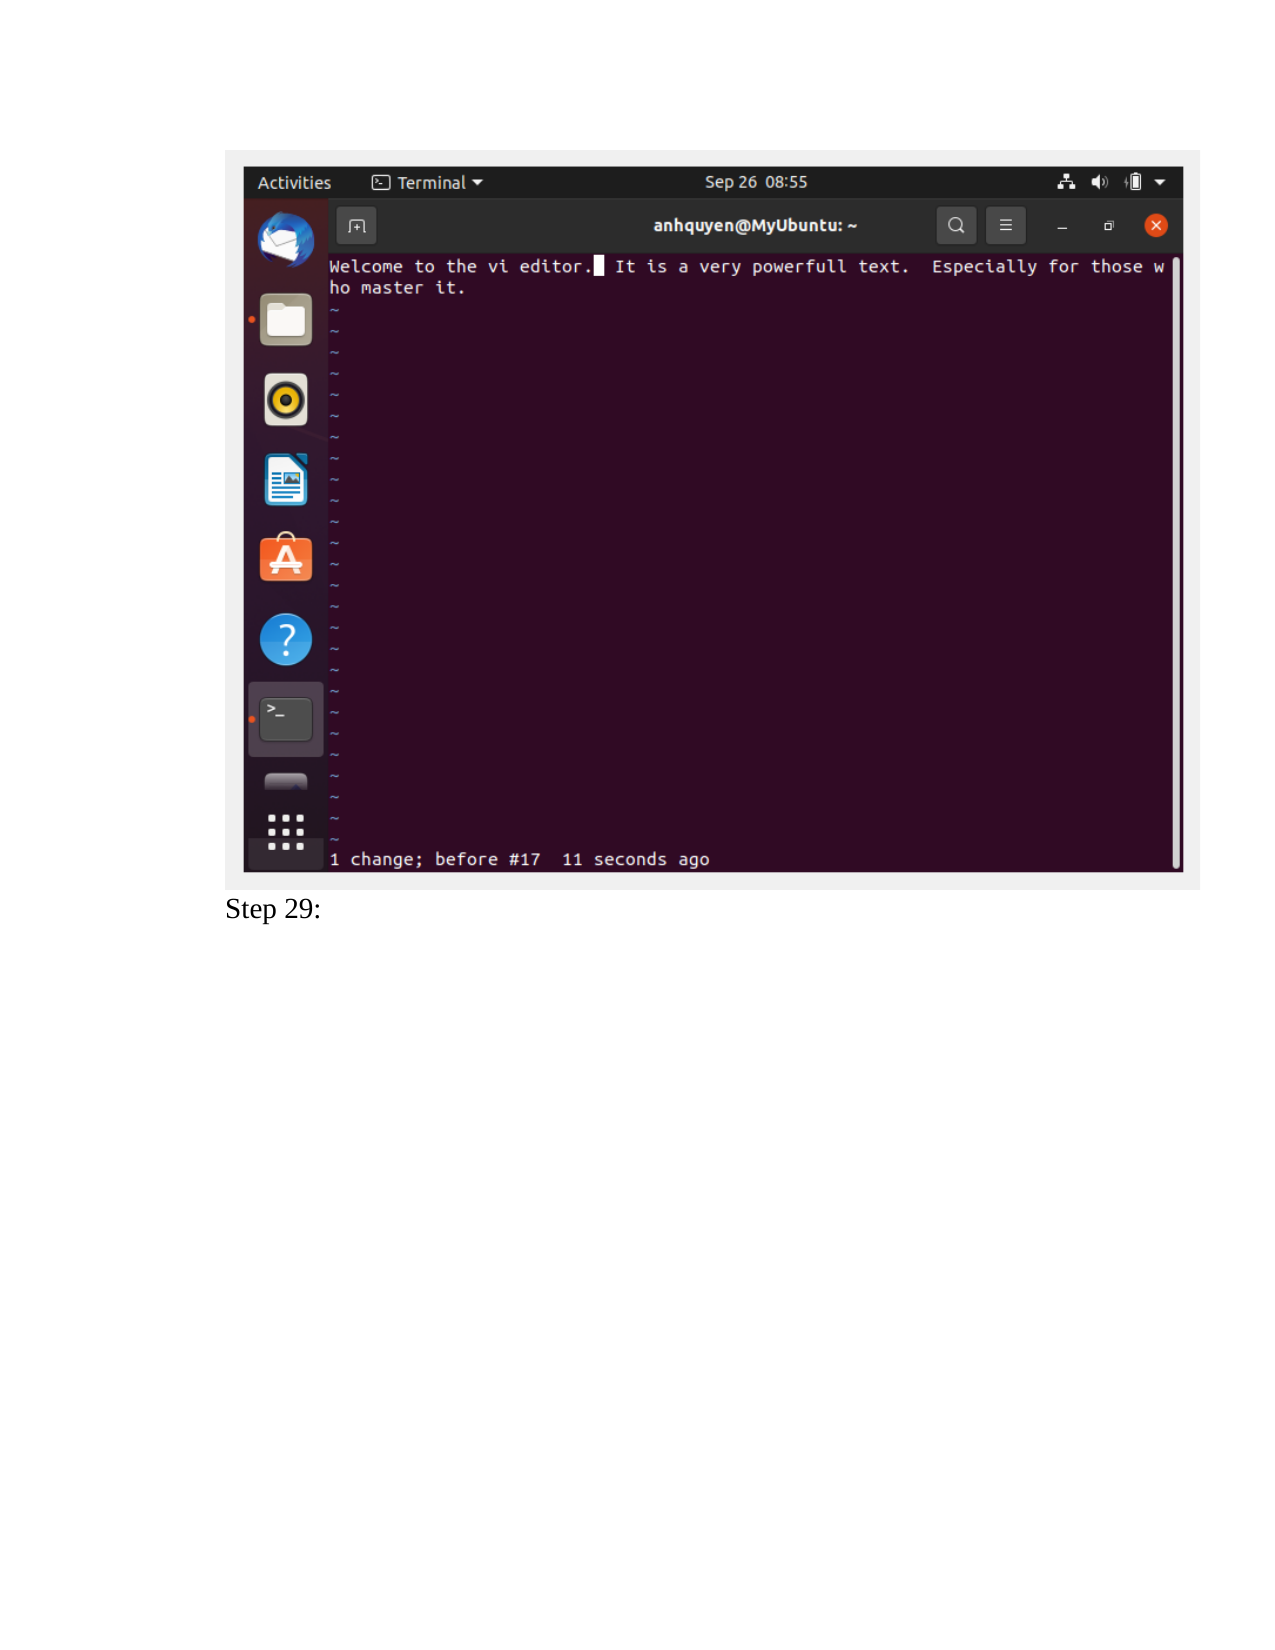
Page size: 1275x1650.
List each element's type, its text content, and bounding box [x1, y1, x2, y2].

picture [225, 150, 1200, 890]
list Step 29: [225, 891, 1125, 925]
